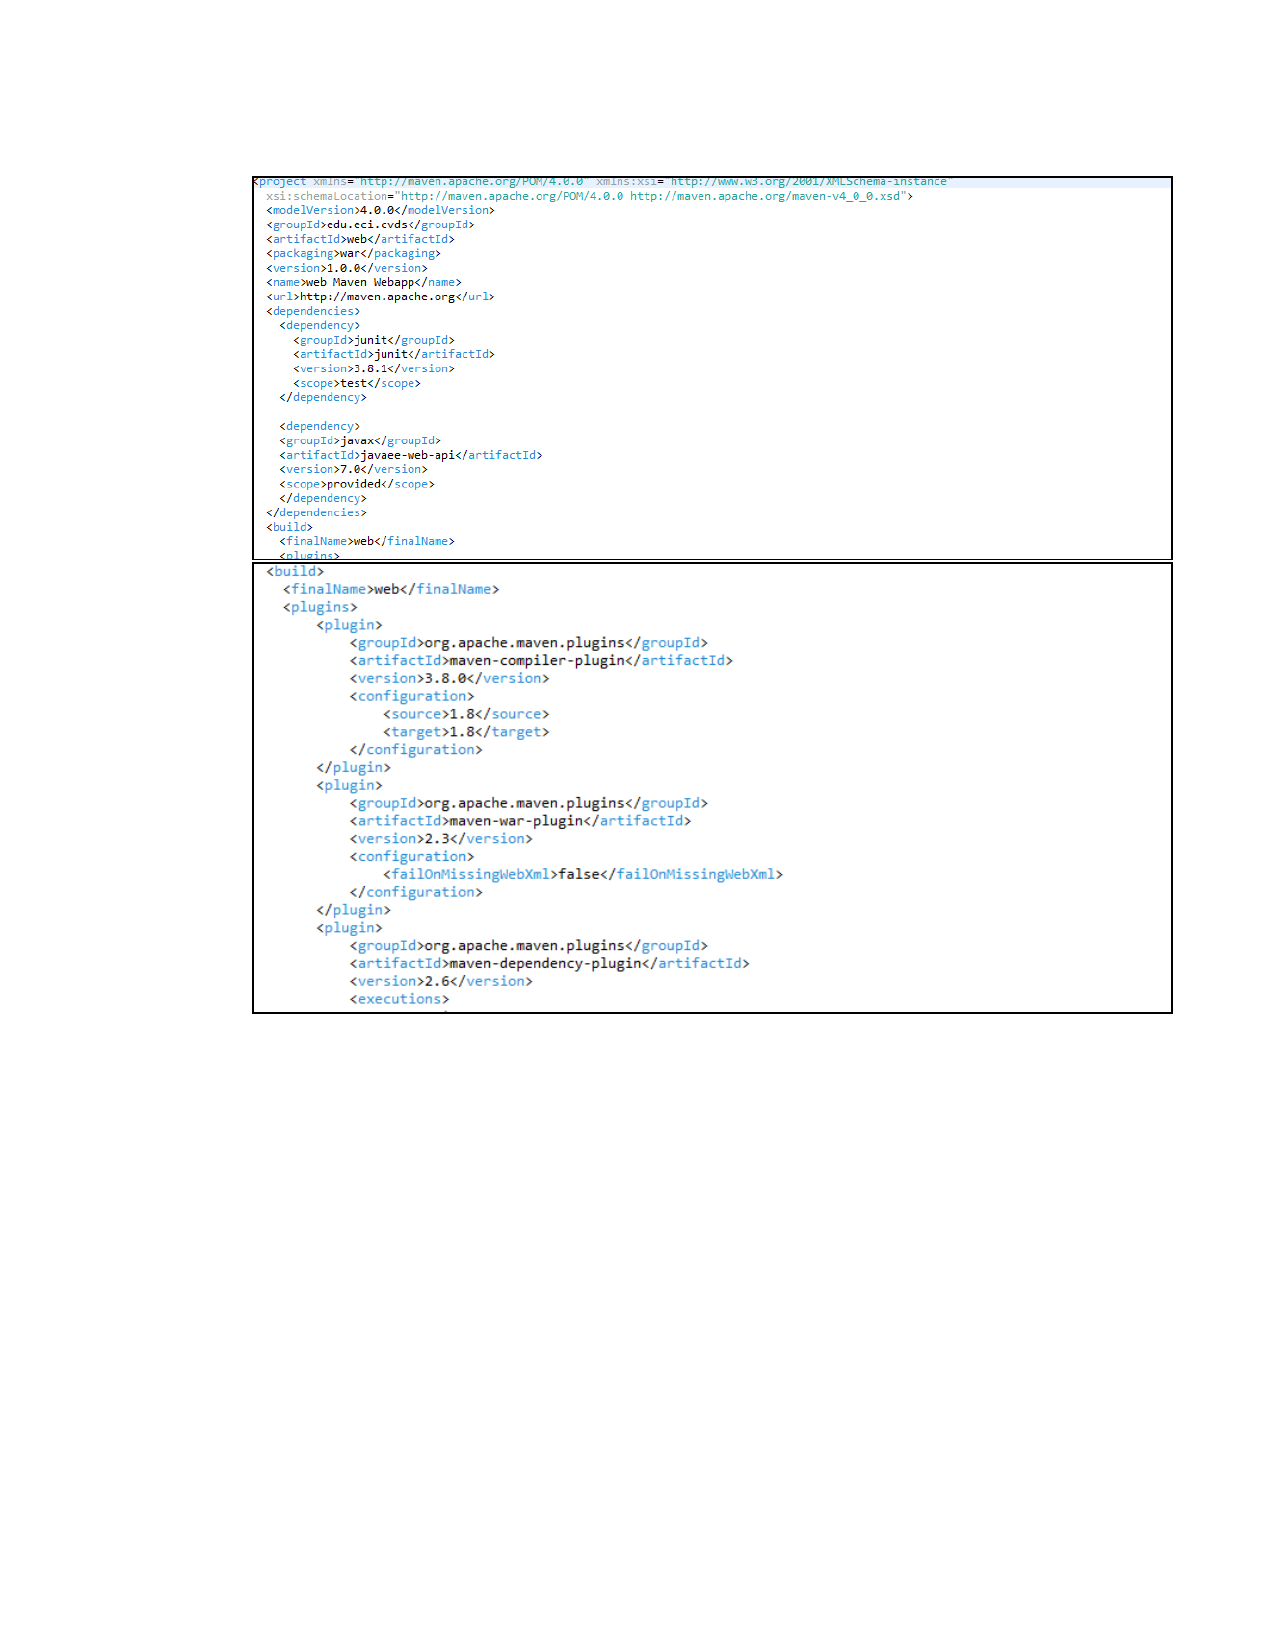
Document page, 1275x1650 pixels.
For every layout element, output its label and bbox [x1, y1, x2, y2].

picture [254, 564, 1171, 1012]
picture [254, 178, 1171, 559]
